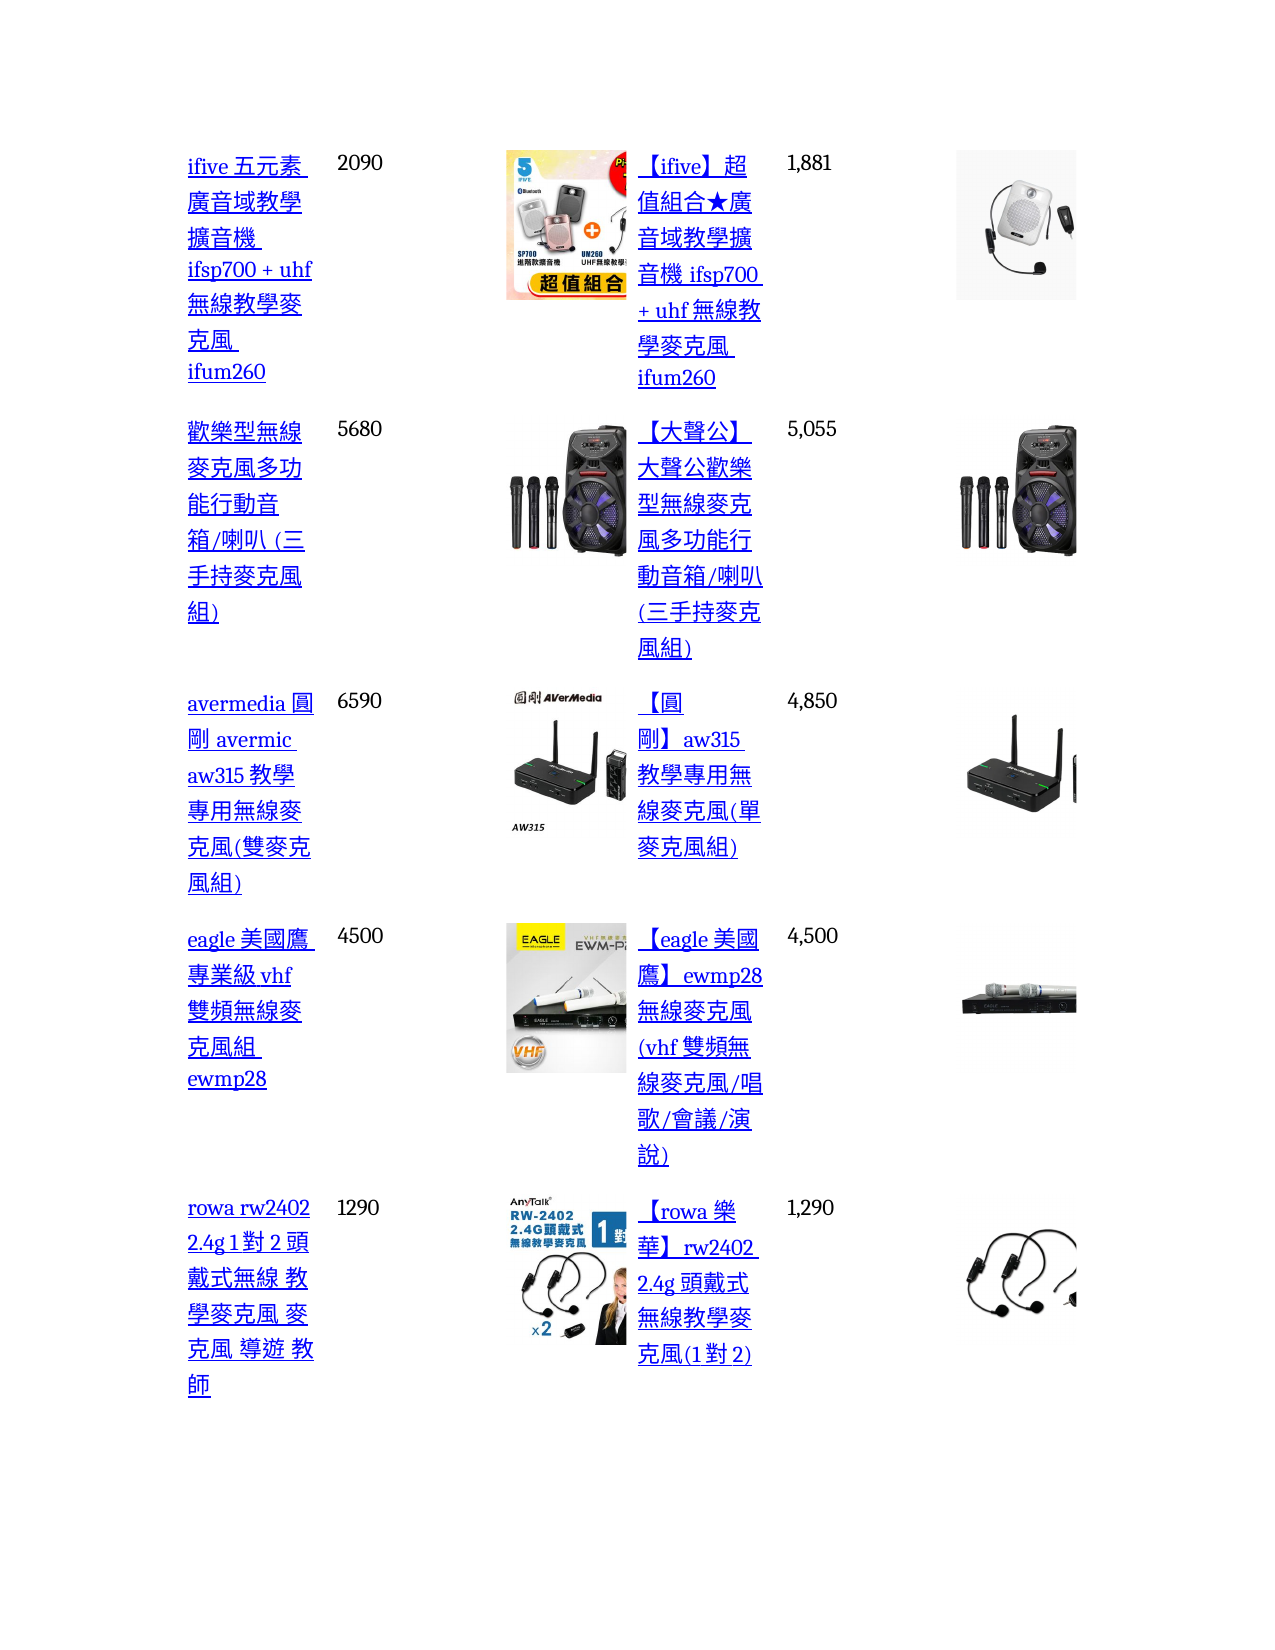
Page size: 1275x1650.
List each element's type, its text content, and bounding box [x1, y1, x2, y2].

table_cell [926, 416, 1076, 687]
table_cell [476, 150, 626, 416]
table_cell avermedia 圓剛 avermic aw315 教學專用無線麥克風(雙麥克風組) [176, 688, 326, 923]
table_cell [476, 1195, 626, 1425]
picture [506, 150, 627, 300]
picture [506, 687, 627, 838]
table_cell 5680 [326, 416, 476, 687]
table_cell [926, 1195, 1076, 1425]
table_cell [476, 688, 626, 923]
table_cell 【ifive】超值組合★廣音域教學擴音機 ifsp700 + uhf無線教學麥克風 ifum260 [626, 150, 776, 416]
table_cell [926, 150, 1076, 416]
table_cell 1290 [326, 1195, 476, 1425]
table_cell [476, 923, 626, 1194]
table_cell 歡樂型無線麥克風多功能行動音箱/喇叭 (三手持麥克風組) [176, 416, 326, 687]
table_cell 【rowa 樂華】rw2402 2.4g 頭戴式無線教學麥克風(1對2) [626, 1195, 776, 1425]
picture [956, 150, 1077, 300]
table_cell 6590 [326, 688, 476, 923]
table_cell [926, 688, 1076, 923]
table_cell [926, 923, 1076, 1194]
table_cell 【eagle 美國鷹】ewmp28 無線麥克風(vhf 雙頻無線麥克風/唱歌/會議/演說) [626, 923, 776, 1194]
table_cell eagle 美國鷹 專業級vhf雙頻無線麥克風組 ewmp28 [176, 923, 326, 1194]
table_cell ifive 五元素 廣音域教學擴音機 ifsp700 + uhf 無線教學麥克風 ifum260 [176, 150, 326, 416]
table_cell 【圓剛】aw315 教學專用無線麥克風(單麥克風組) [626, 688, 776, 923]
table_cell 4500 [326, 923, 476, 1194]
picture [956, 923, 1077, 1073]
table_cell 4,850 [776, 688, 926, 923]
table_cell 1,290 [776, 1195, 926, 1425]
table_cell [476, 416, 626, 687]
picture [956, 687, 1077, 838]
picture [506, 1194, 627, 1345]
table_cell rowa rw2402 2.4g 1對2 頭戴式無線 教學麥克風 麥克風 導遊 教師 [176, 1195, 326, 1425]
picture [956, 415, 1077, 566]
table_cell 4,500 [776, 923, 926, 1194]
table_cell 5,055 [776, 416, 926, 687]
table_cell 1,881 [776, 150, 926, 416]
picture [506, 923, 627, 1073]
picture [956, 1194, 1077, 1345]
table_cell 【大聲公】大聲公歡樂型無線麥克風多功能行動音箱/喇叭(三手持麥克風組) [626, 416, 776, 687]
table_cell 2090 [326, 150, 476, 416]
picture [506, 415, 627, 566]
